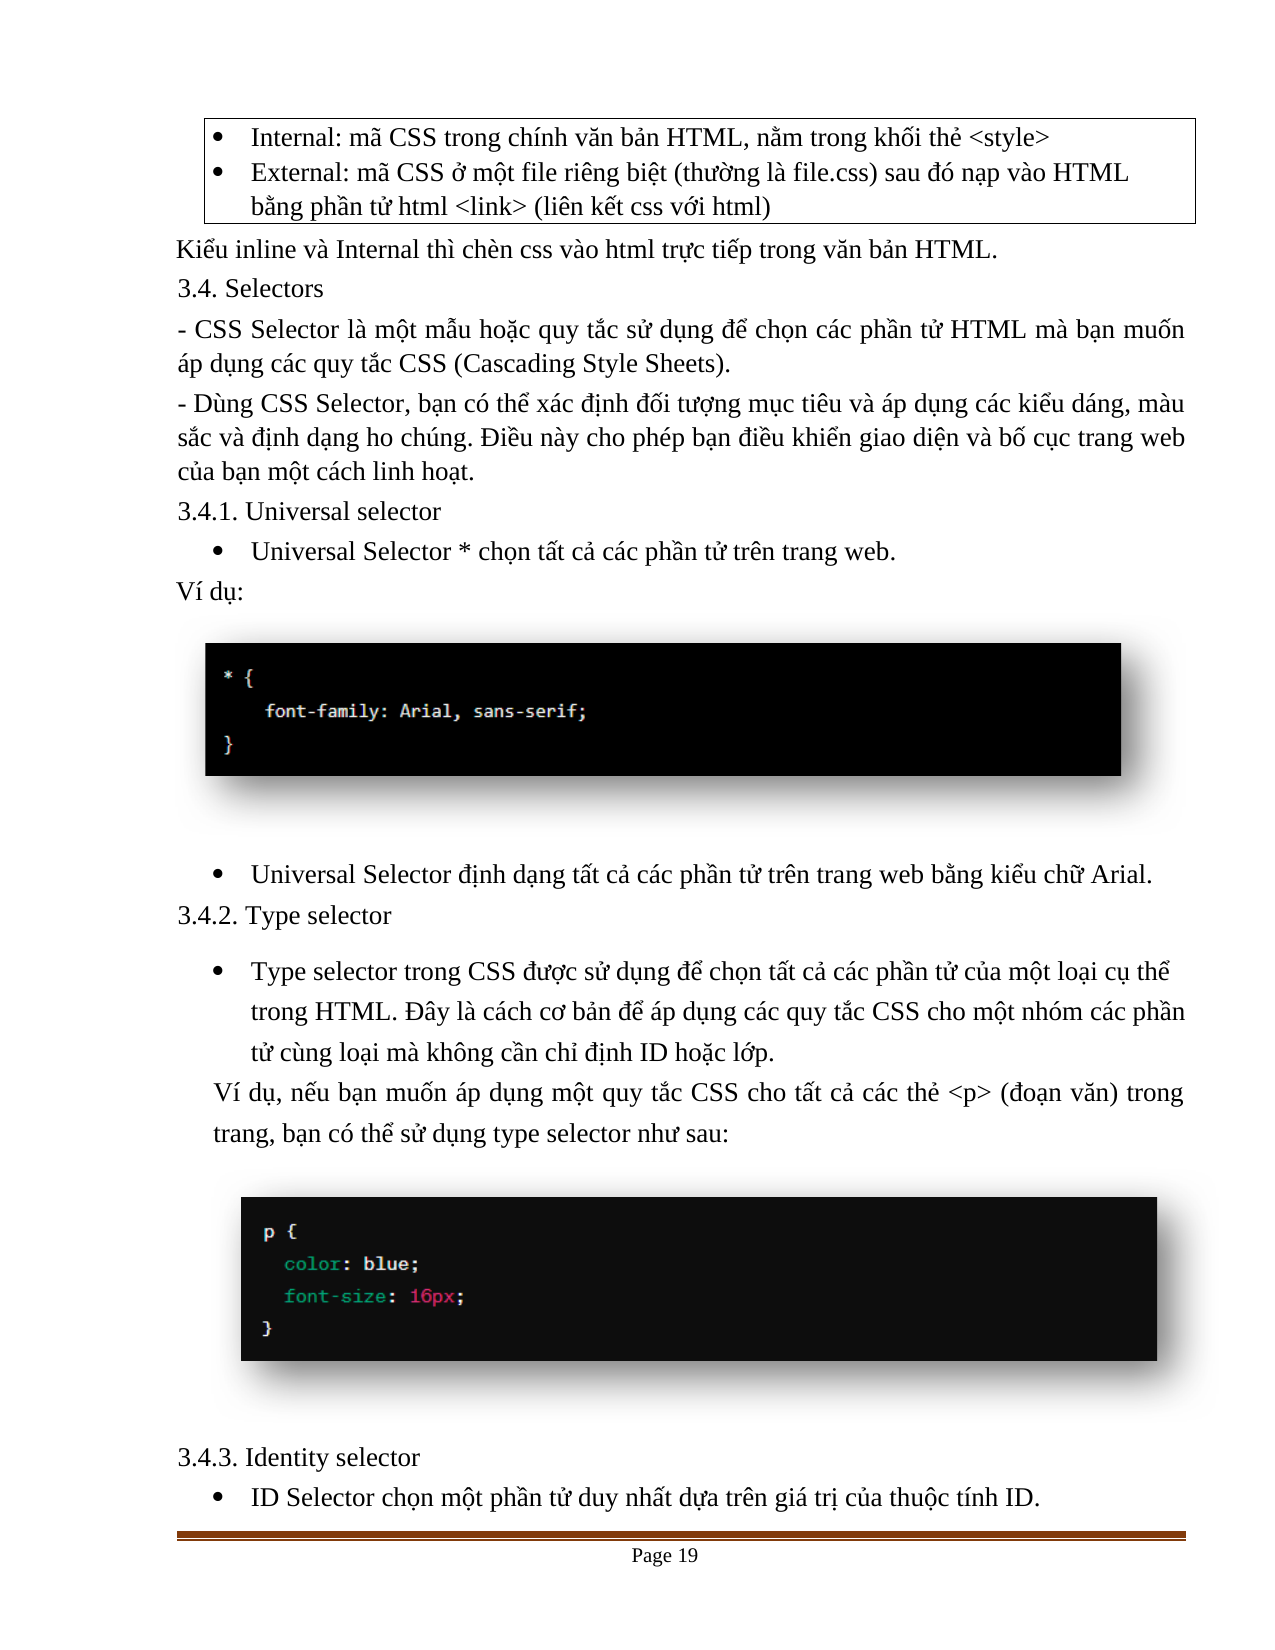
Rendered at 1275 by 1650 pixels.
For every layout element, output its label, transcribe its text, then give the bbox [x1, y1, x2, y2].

text Ví dụ, nếu bạn muốn áp dụng một quy tắc CSS cho tất cả các thẻ <p> (đoạn văn) trong trang, bạn có thể sử dụng type selector như sau: [213, 1076, 1186, 1148]
text 3.4. Selectors [177, 273, 1186, 304]
list Internal: mã CSS trong chính văn bản HTML, nằm trong khối thẻ <style> [205, 119, 1195, 152]
text - Dùng CSS Selector, bạn có thể xác định đối tượng mục tiêu và áp dụng các kiểu dáng, màu sắc và định dạng ho chúng. Điều này cho phép bạn điều khiển giao diện và bố cục trang web của bạn một cách linh hoạt. [177, 387, 1186, 486]
list Type selector trong CSS được sử dụng để chọn tất cả các phần tử của một loại cụ thể trong HTML. Đây là cách cơ bản để áp dụng các quy tắc CSS cho một nhóm các phần tử cùng loại mà không cần chỉ định ID hoặc lớp. [213, 955, 1186, 1067]
text 3.4.2. Type selector [177, 899, 1186, 930]
list Universal Selector * chọn tất cả các phần tử trên trang web. [213, 536, 1186, 567]
text Ví dụ: [176, 576, 1186, 607]
list Universal Selector định dạng tất cả các phần tử trên trang web bằng kiểu chữ Arial. [213, 858, 1186, 889]
picture [205, 643, 1122, 776]
text 3.4.3. Identity selector [177, 1441, 1186, 1472]
list ID Selector chọn một phần tử duy nhất dựa trên giá trị của thuộc tính ID. [213, 1481, 1186, 1512]
list External: mã CSS ở một file riêng biệt (thường là file.css) sau đó nạp vào HTML bằng phần tử html <link> (liên kết css với html) [205, 152, 1195, 223]
text 3.4.1. Universal selector [177, 495, 1186, 526]
text - CSS Selector là một mẫu hoặc quy tắc sử dụng để chọn các phần tử HTML mà bạn muốn áp dụng các quy tắc CSS (Cascading Style Sheets). [177, 313, 1186, 378]
text Kiểu inline và Internal thì chèn css vào html trực tiếp trong văn bản HTML. [176, 233, 1186, 264]
picture [241, 1197, 1158, 1361]
